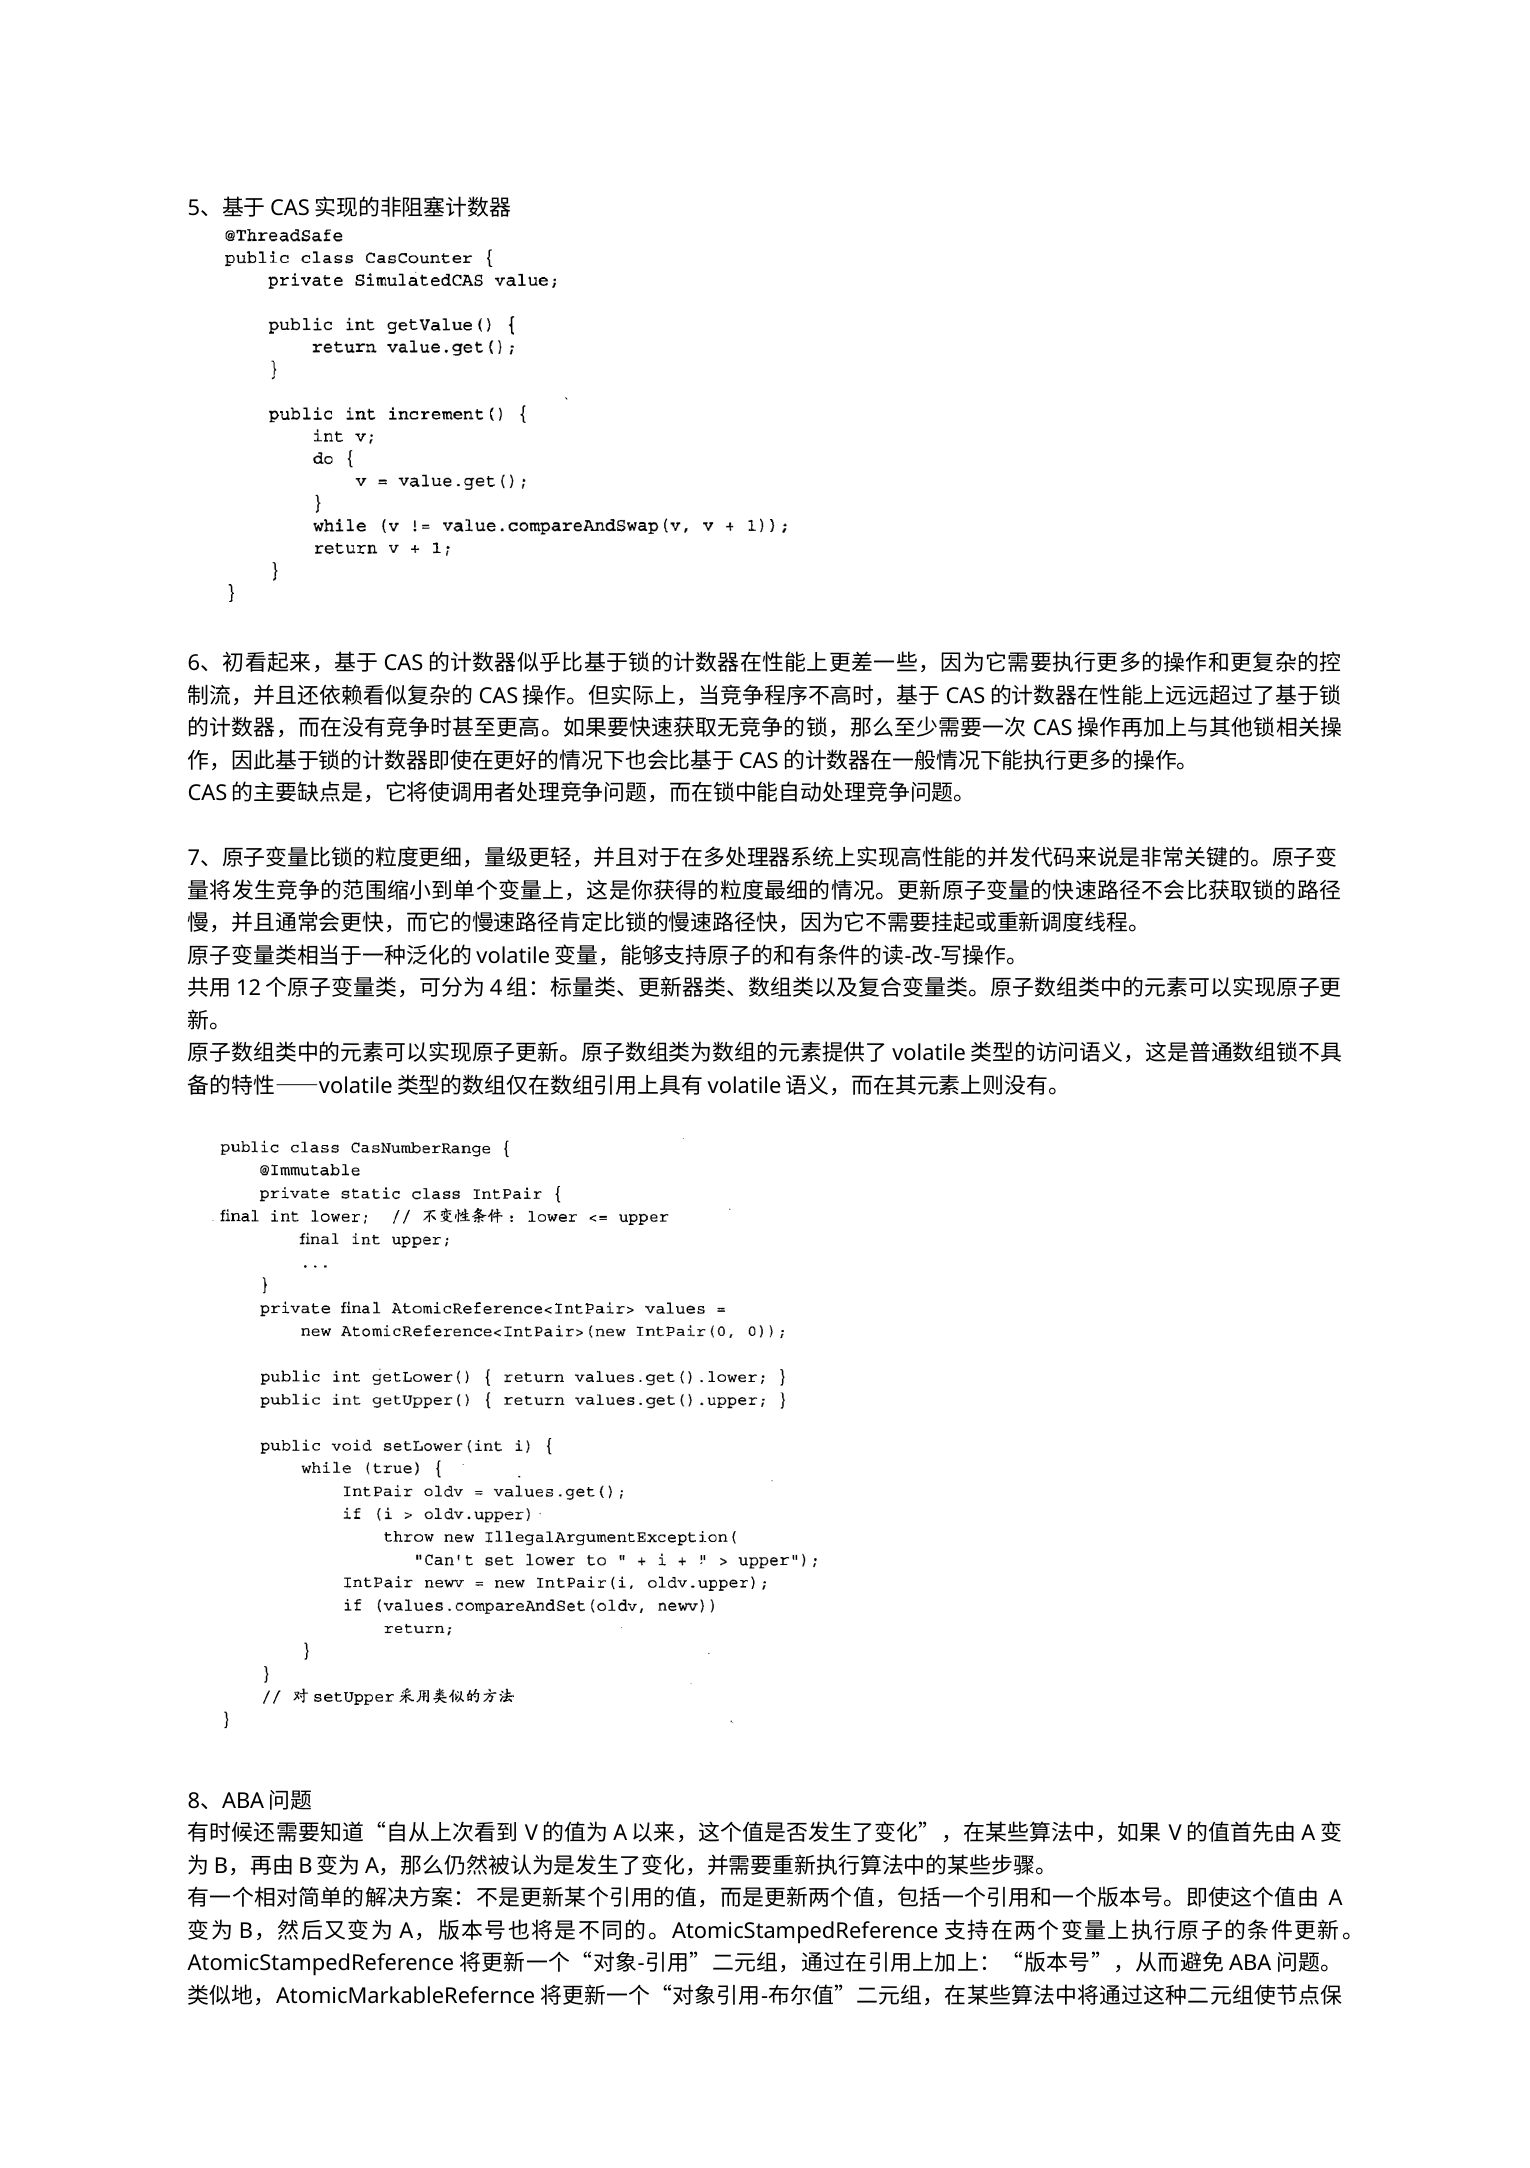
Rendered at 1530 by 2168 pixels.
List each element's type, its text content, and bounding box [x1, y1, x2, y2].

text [187, 1880, 1342, 2010]
text 8、ABA问题 [187, 1782, 1342, 1815]
text 有时候还需要知道“自从上次看到V的值为A以来，这个值是否发生了变化”，在某些算法中，如果V的值首先由A变为B，再由B变为A，那么仍然被认为是发生了变化，并需要重新执行算法中的某些步骤。 [187, 1815, 1342, 1880]
text 共用12个原子变量类，可分为4组：标量类、更新器类、数组类以及复合变量类。原子数组类中的元素可以实现原子更新。 [187, 970, 1342, 1035]
text 原子数组类中的元素可以实现原子更新。原子数组类为数组的元素提供了volatile类型的访问语义，这是普通数组锁不具备的特性——volatile类型的数组仅在数组引用上具有volatile语义，而在其元素上则没有。 [187, 1035, 1342, 1100]
text 6、初看起来，基于CAS的计数器似乎比基于锁的计数器在性能上更差一些，因为它需要执行更多的操作和更复杂的控制流，并且还依赖看似复杂的CAS操作。但实际上，当竞争程序不高时，基于CAS的计数器在性能上远远超过了基于锁的计数器，而在没有竞争时甚至更高。如果要快速获取无竞争的锁，那么至少需要一次CAS操作再加上与其他锁相关操作，因此基于锁的计数器即使在更好的情况下也会比基于CAS的计数器在一般情况下能执行更多的操作。 [187, 645, 1342, 775]
text 5、基于CAS实现的非阻塞计数器 [187, 190, 1342, 222]
text 原子变量类相当于一种泛化的volatile变量，能够支持原子的和有条件的读-改-写操作。 [187, 937, 1342, 970]
text CAS的主要缺点是，它将使调用者处理竞争问题，而在锁中能自动处理竞争问题。 [187, 775, 1342, 807]
text 7、原子变量比锁的粒度更细，量级更轻，并且对于在多处理器系统上实现高性能的并发代码来说是非常关键的。原子变量将发生竞争的范围缩小到单个变量上，这是你获得的粒度最细的情况。更新原子变量的快速路径不会比获取锁的路径慢，并且通常会更快，而它的慢速路径肯定比锁的慢速路径快，因为它不需要挂起或重新调度线程。 [187, 840, 1342, 937]
